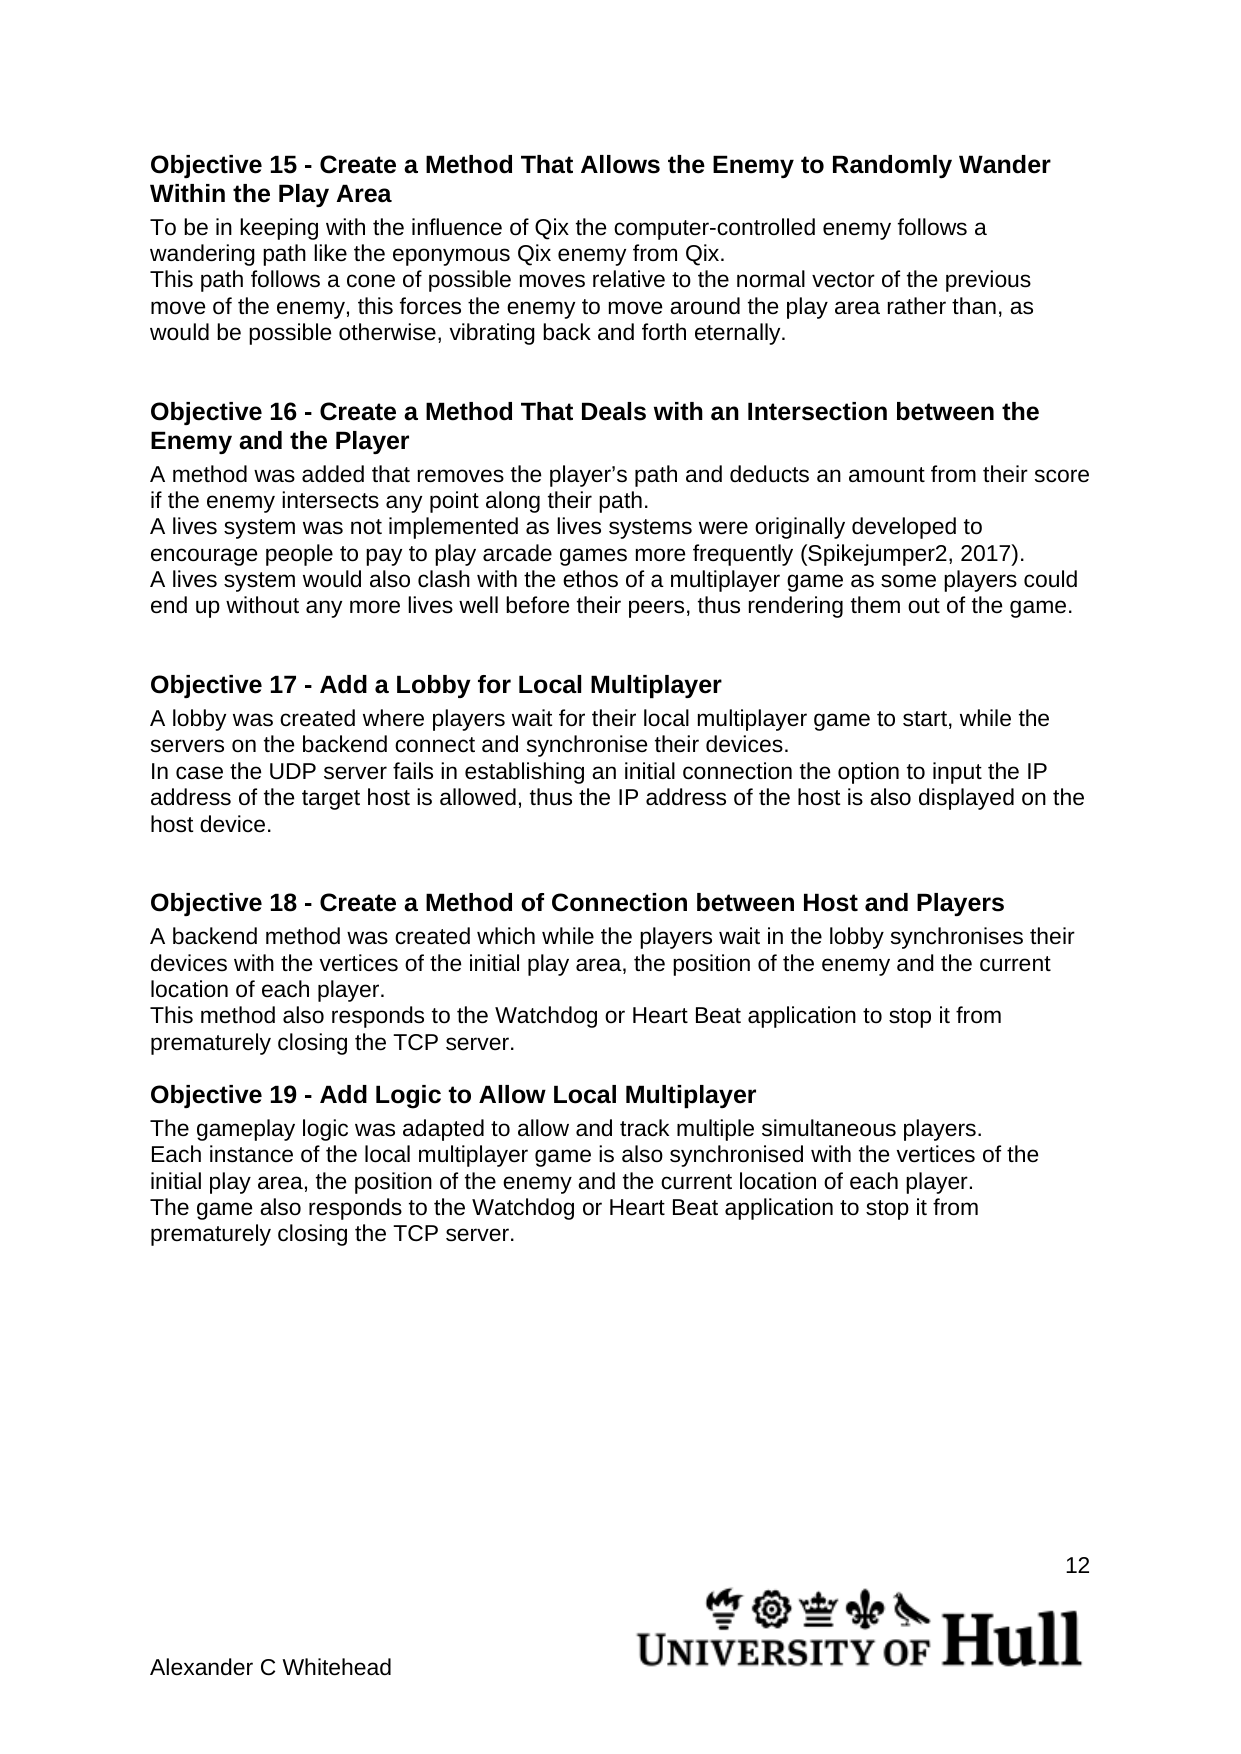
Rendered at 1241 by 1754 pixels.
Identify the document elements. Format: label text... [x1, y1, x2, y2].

text This path follows a cone of possible moves relative to the normal vector of the previous move of the enemy, this forces the enemy to move around the play area rather than, as would be possible otherwise, vibrating back and forth eternally. [150, 266, 1090, 346]
text The gameplay logic was adapted to allow and track multiple simultaneous players. [150, 1115, 1090, 1141]
text A lives system was not implemented as lives systems were originally developed to encourage people to pay to play arcade games more frequently . [150, 513, 1090, 566]
text A method was added that removes the player’s path and deducts an amount from their score if the enemy intersects any point along their path. [150, 461, 1090, 513]
text A backend method was created which while the players wait in the lobby synchronises their devices with the vertices of the initial play area, the position of the enemy and the current location of each player. [150, 923, 1090, 1002]
subtitle Objective 19 - Add Logic to Allow Local Multiplayer [150, 1080, 1090, 1109]
text A lobby was created where players wait for their local multiplayer game to start, while the servers on the backend connect and synchronise their devices. [150, 705, 1090, 758]
text This method also responds to the Watchdog or Heart Beat application to stop it from prematurely closing the TCP server. [150, 1002, 1090, 1055]
text To be in keeping with the influence of Qix the computer-controlled enemy follows a wandering path like the eponymous Qix enemy from Qix. [150, 214, 1090, 266]
picture [630, 1578, 1091, 1676]
text The game also responds to the Watchdog or Heart Beat application to stop it from prematurely closing the TCP server. [150, 1194, 1090, 1247]
subtitle Objective 17 - Add a Lobby for Local Multiplayer [150, 670, 1090, 699]
subtitle Objective 15 - Create a Method That Allows the Enemy to Randomly Wander Within the Play Area [150, 150, 1090, 207]
subtitle Objective 18 - Create a Method of Connection between Host and Players [150, 888, 1090, 917]
text A lives system would also clash with the ethos of a multiplayer game as some players could end up without any more lives well before their peers, thus rendering them out of the game. [150, 566, 1090, 619]
text In case the UDP server fails in establishing an initial connection the option to input the IP address of the target host is allowed, thus the IP address of the host is also displayed on the host device. [150, 758, 1090, 837]
subtitle Objective 16 - Create a Method That Deals with an Intersection between the Enemy and the Player [150, 397, 1090, 454]
text Each instance of the local multiplayer game is also synchronised with the vertices of the initial play area, the position of the enemy and the current location of each player. [150, 1141, 1090, 1194]
